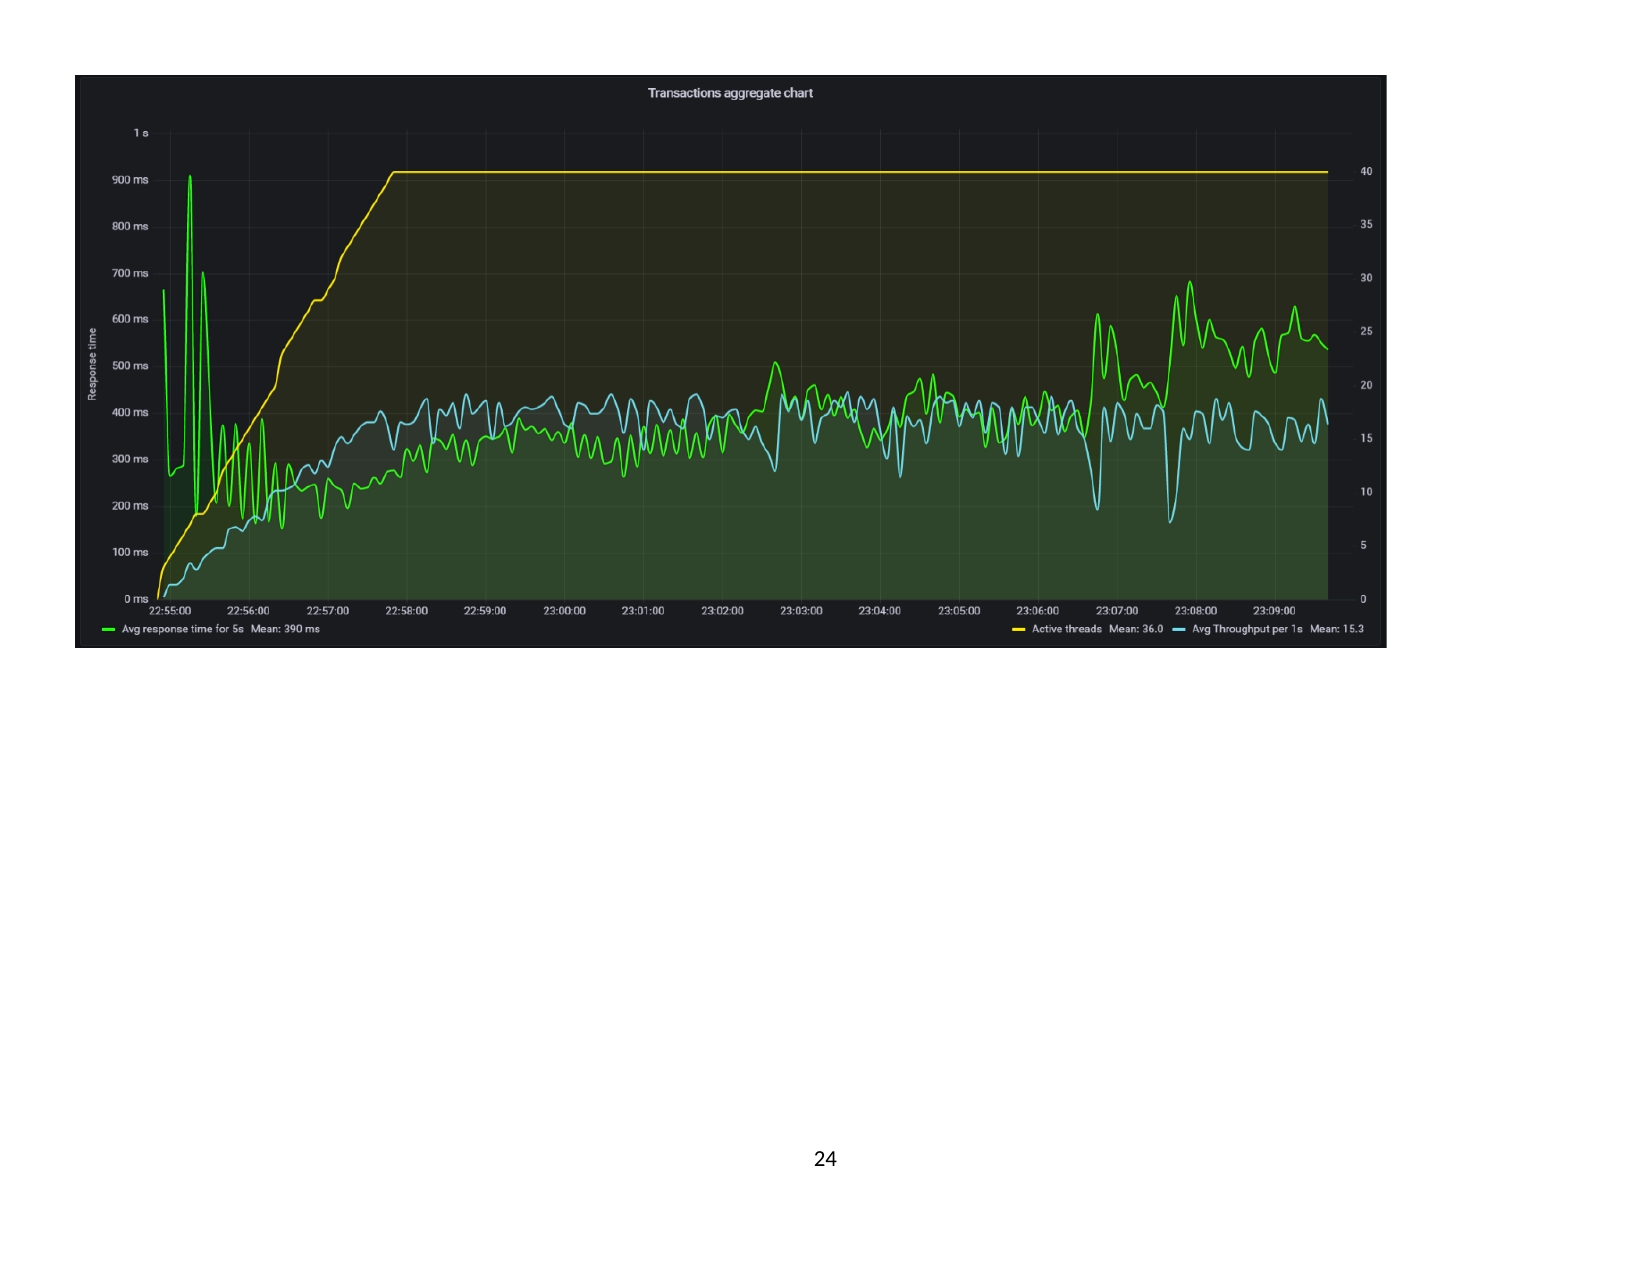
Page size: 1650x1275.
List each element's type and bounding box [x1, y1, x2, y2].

picture [75, 75, 1387, 648]
